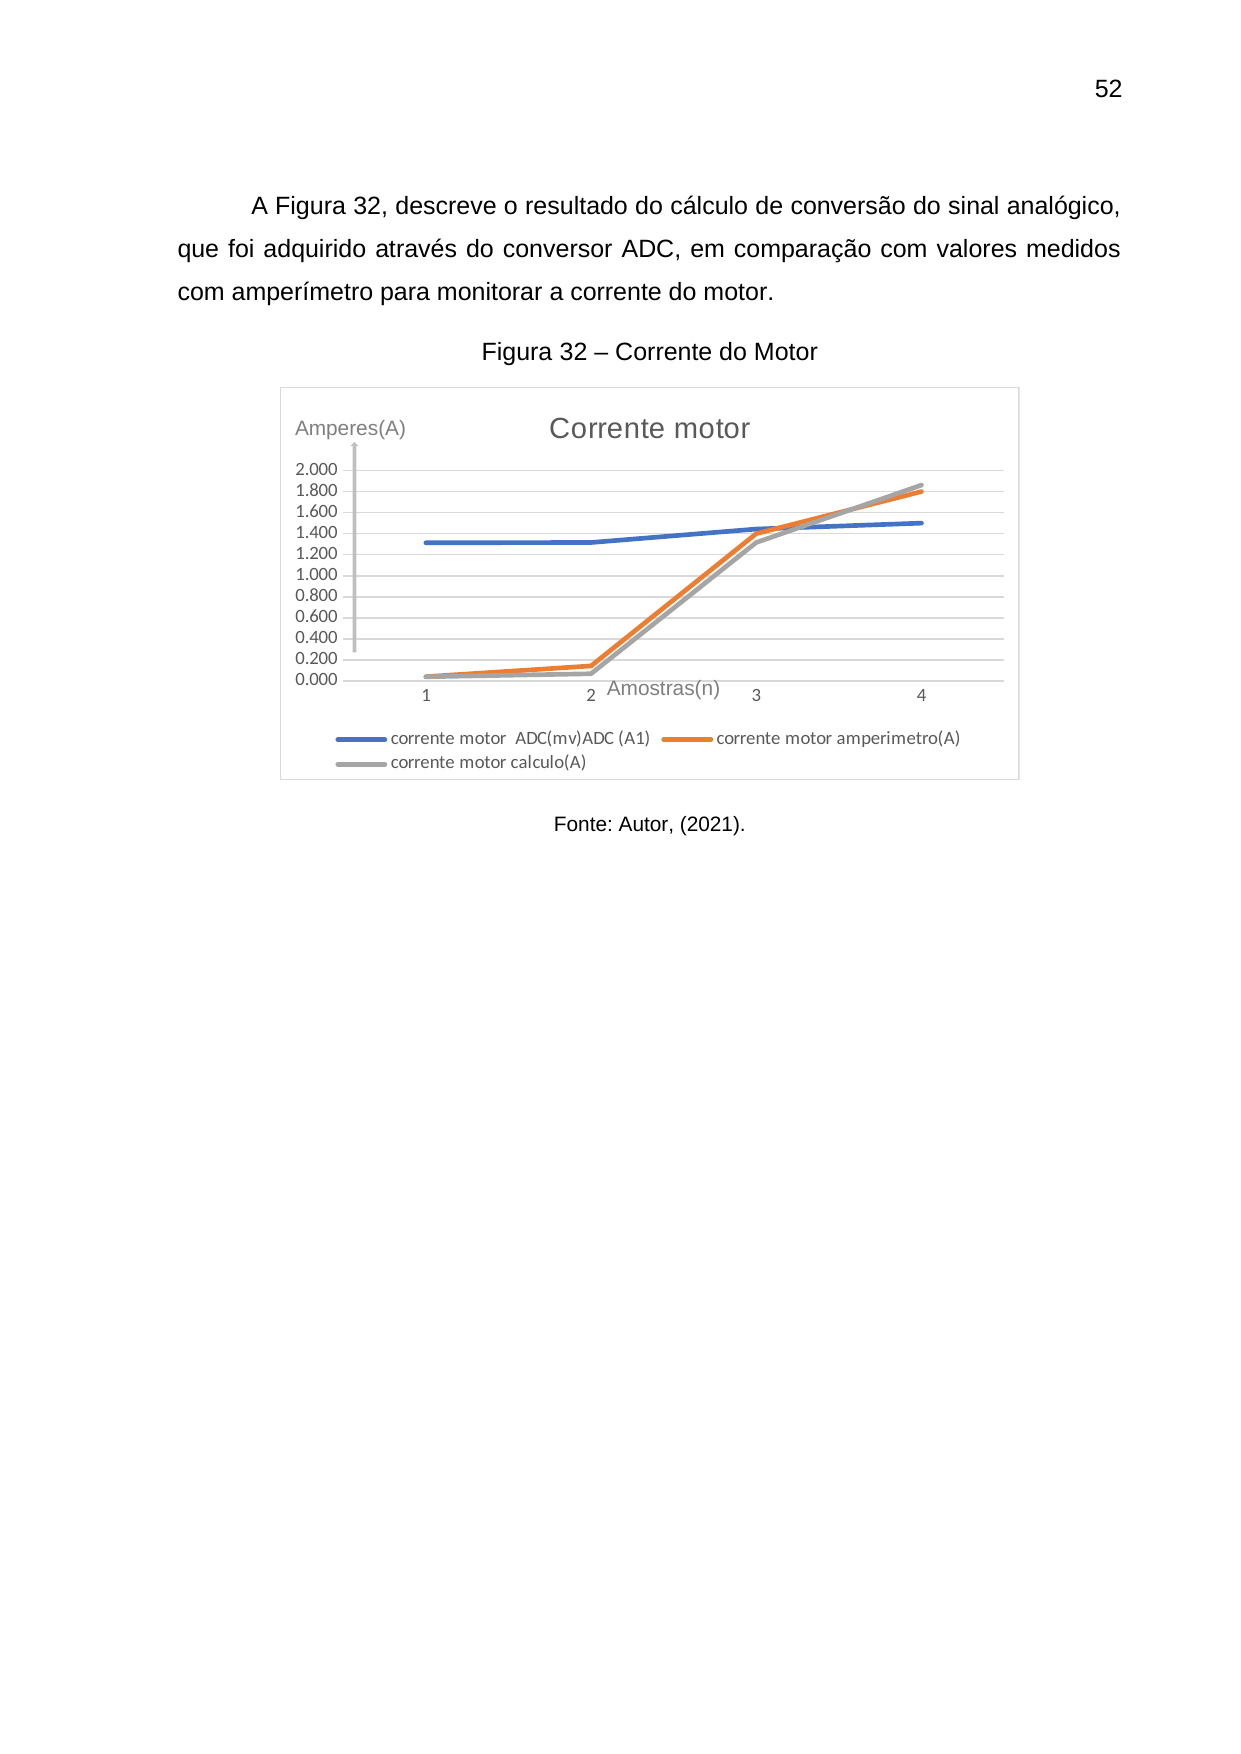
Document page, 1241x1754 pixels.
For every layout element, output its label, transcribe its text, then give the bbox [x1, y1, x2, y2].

text A Figura 32, descreve o resultado do cálculo de conversão do sinal analógico, que foi adquirido através do conversor ADC, em comparação com valores medidos com amperímetro para monitorar a corrente do motor. [177, 191, 1122, 306]
text Figura 32 – Corrente do Motor [177, 337, 1122, 366]
text Fonte: Autor, (2021). [177, 812, 1122, 836]
